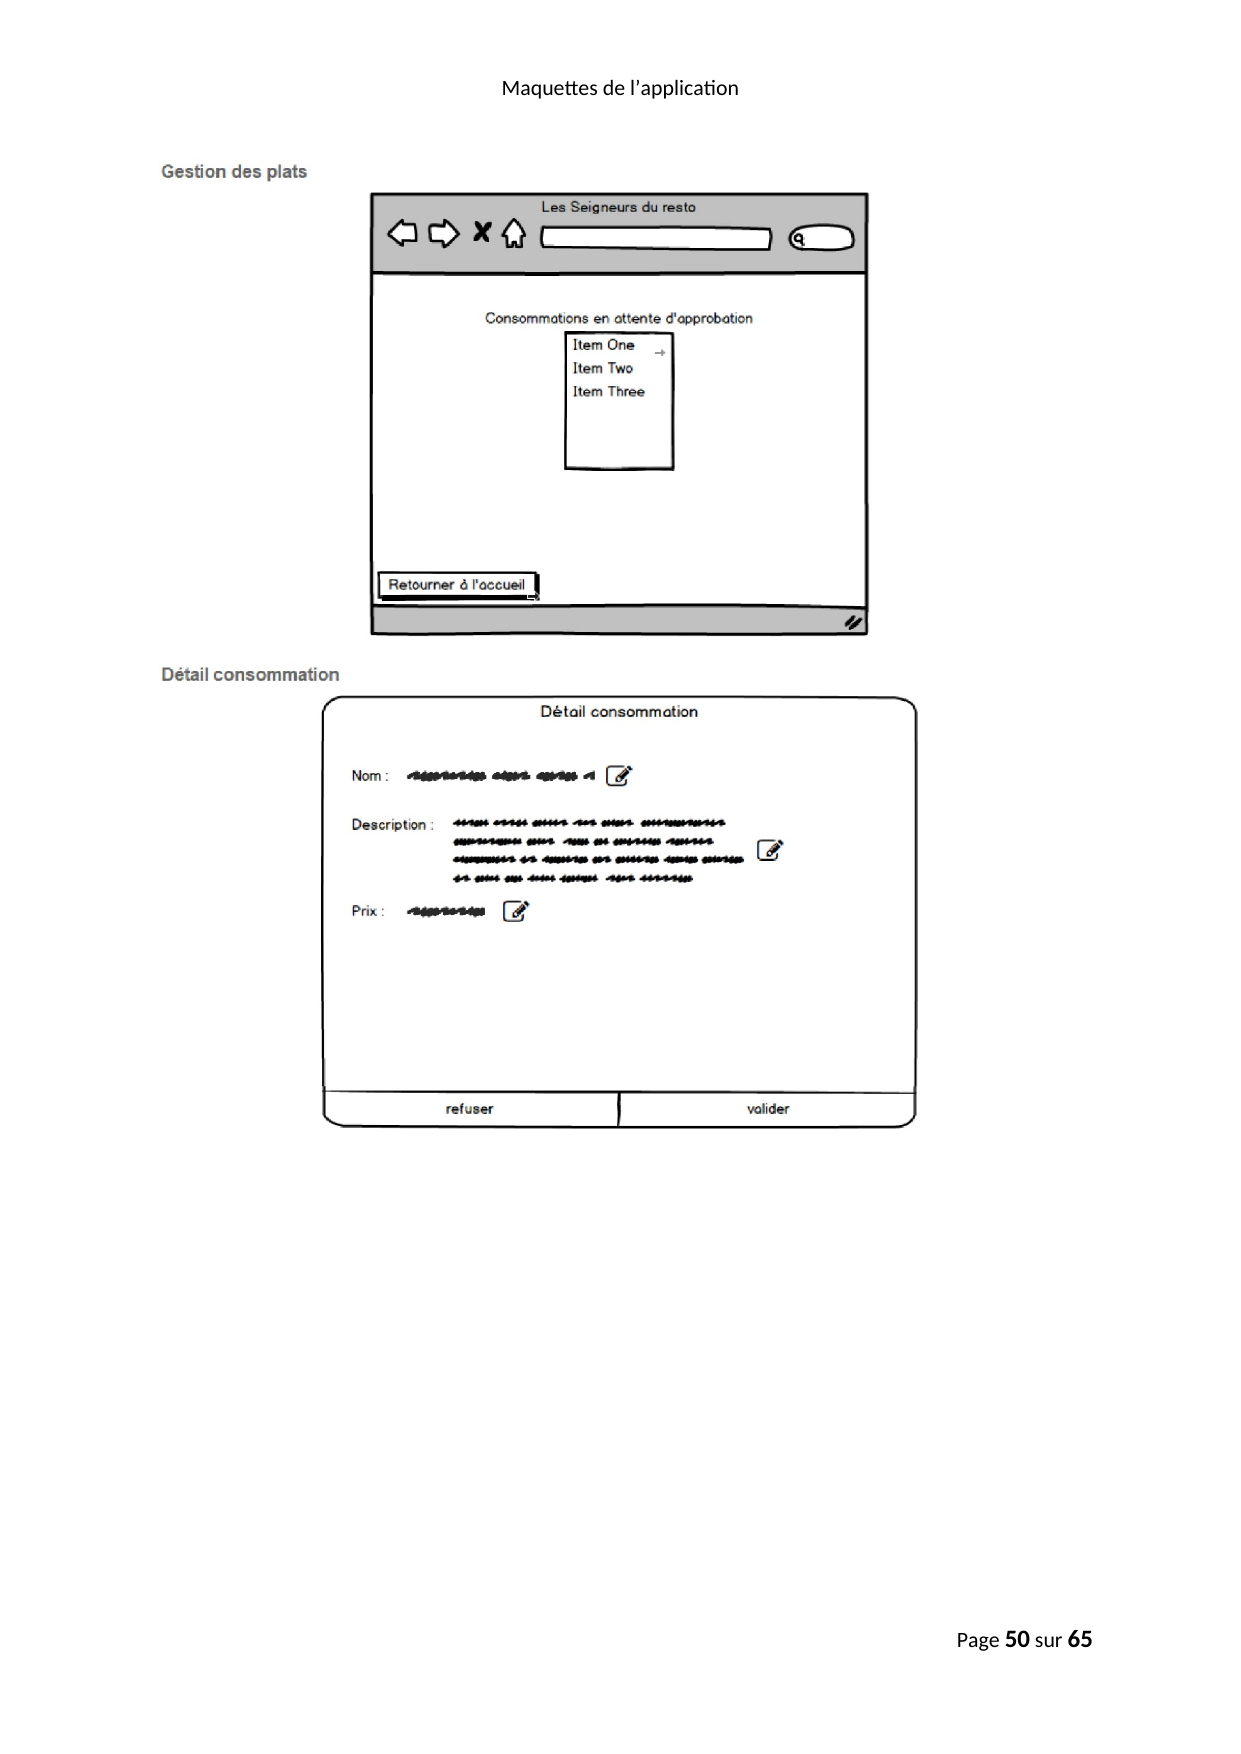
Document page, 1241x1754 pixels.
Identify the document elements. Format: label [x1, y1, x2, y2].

picture [147, 650, 935, 1152]
picture [147, 147, 880, 649]
